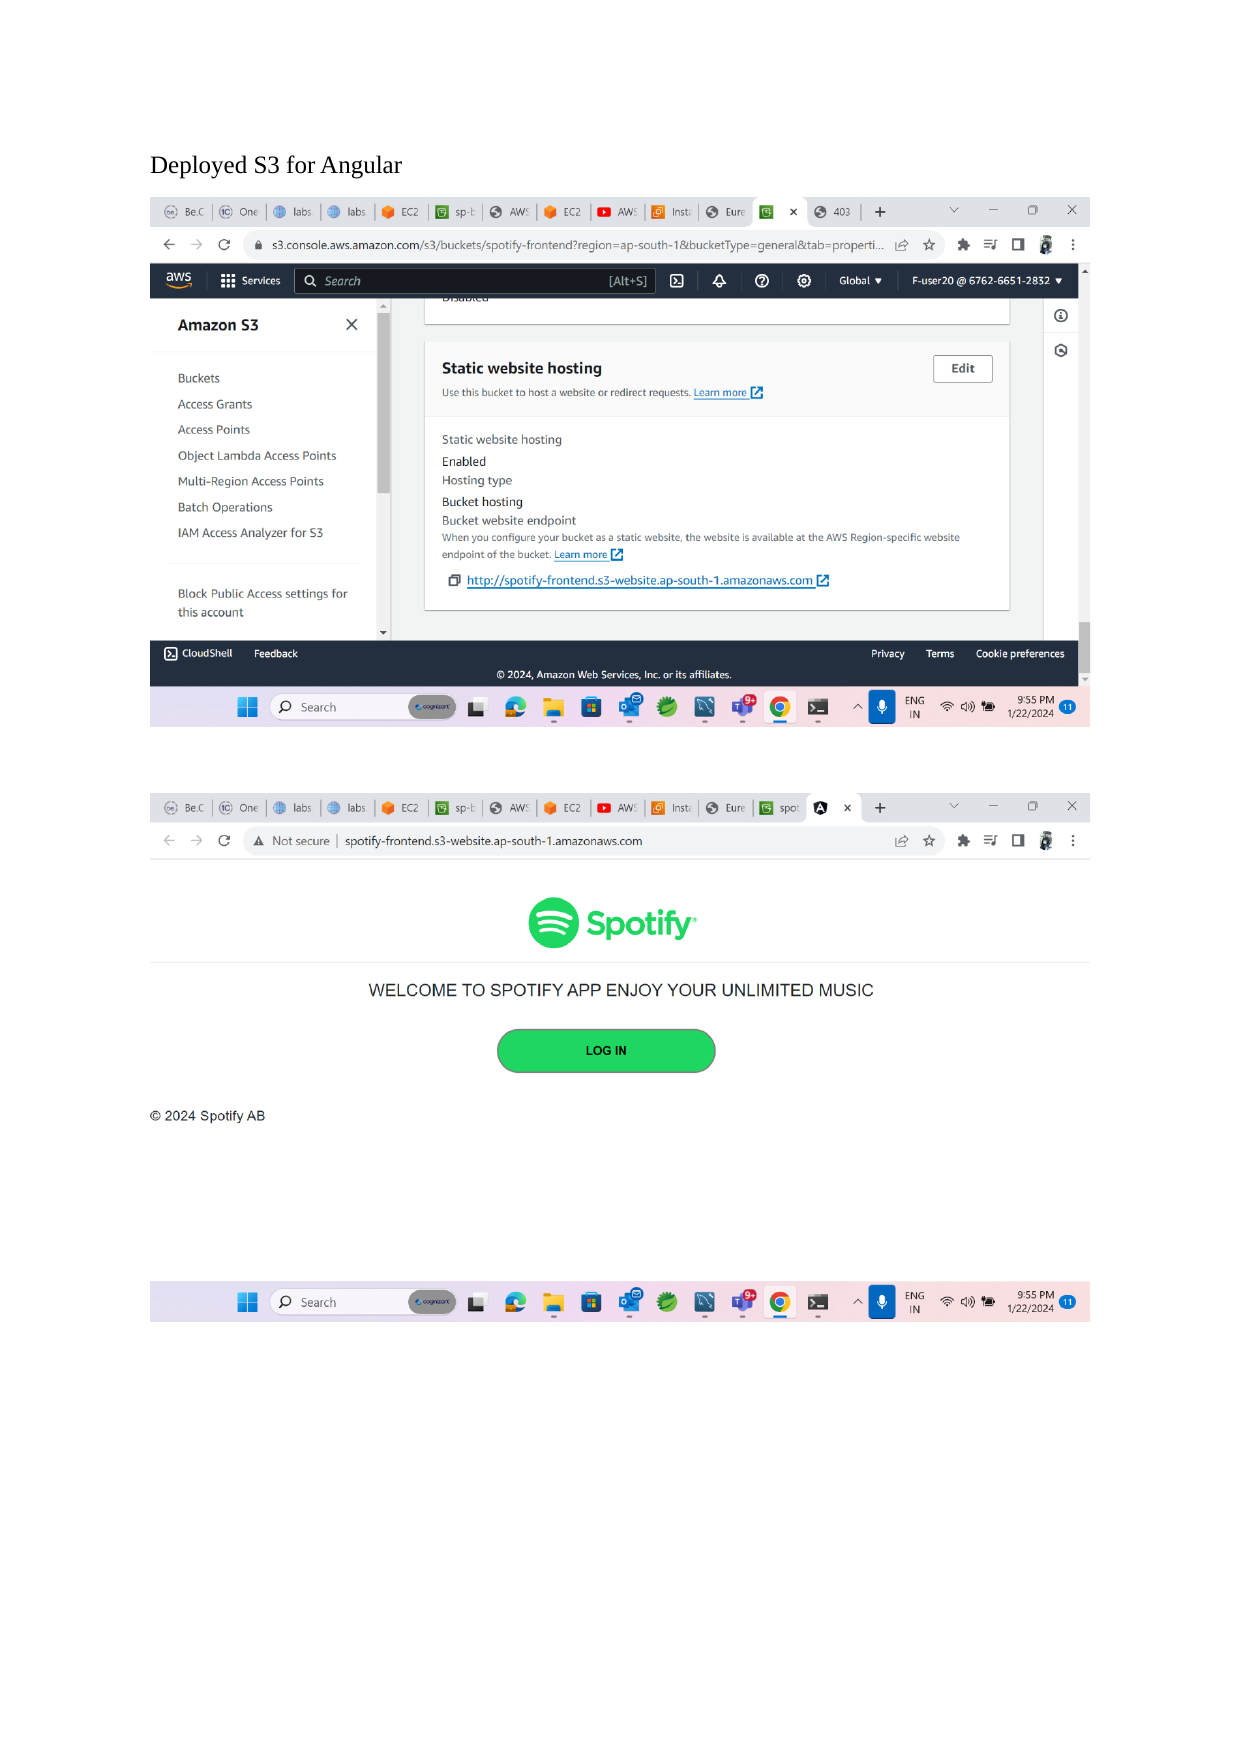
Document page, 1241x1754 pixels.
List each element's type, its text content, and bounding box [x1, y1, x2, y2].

picture [150, 197, 1091, 727]
text Deployed S3 for Angular [150, 150, 1090, 179]
picture [150, 793, 1091, 1322]
